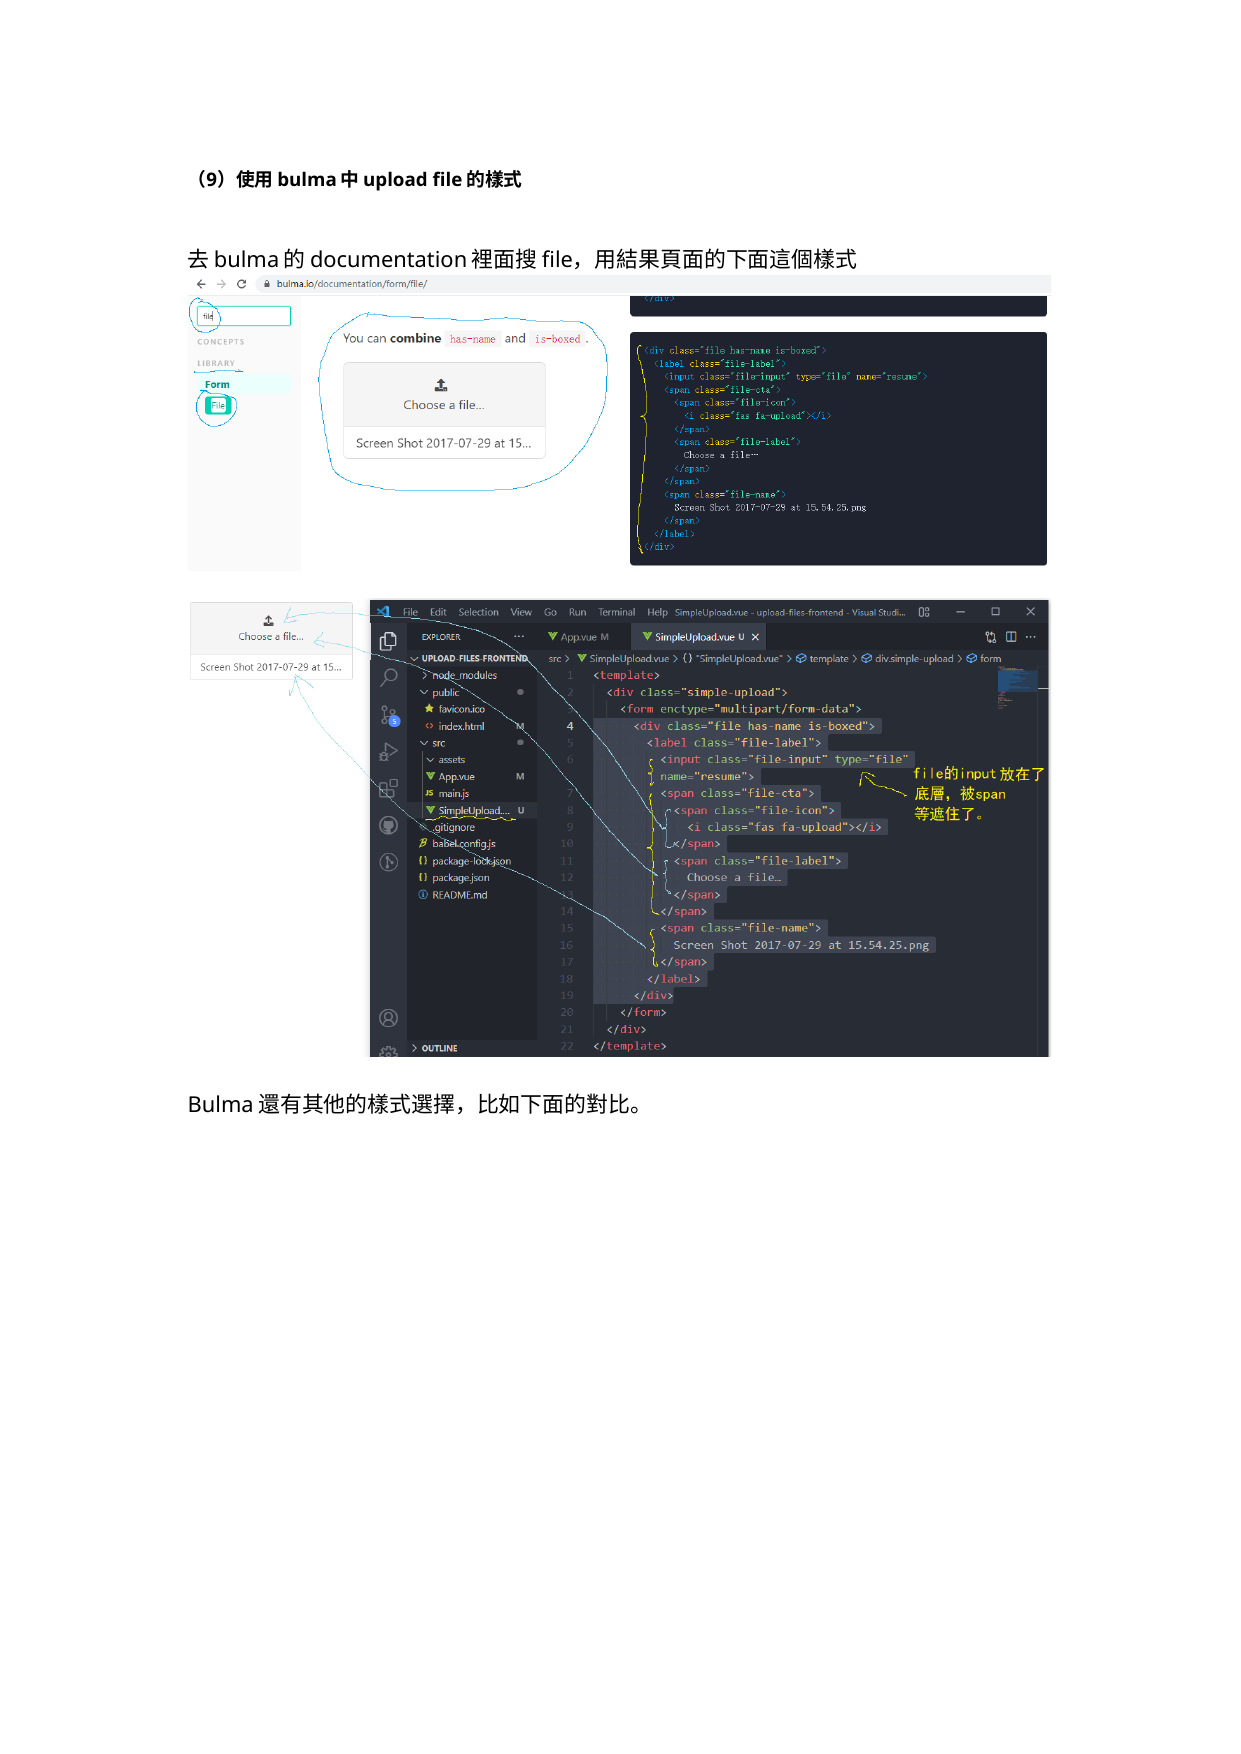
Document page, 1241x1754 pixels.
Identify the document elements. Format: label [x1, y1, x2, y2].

picture [187, 273, 1052, 571]
picture [187, 598, 1052, 1057]
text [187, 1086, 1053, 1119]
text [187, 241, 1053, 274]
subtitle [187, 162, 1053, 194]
